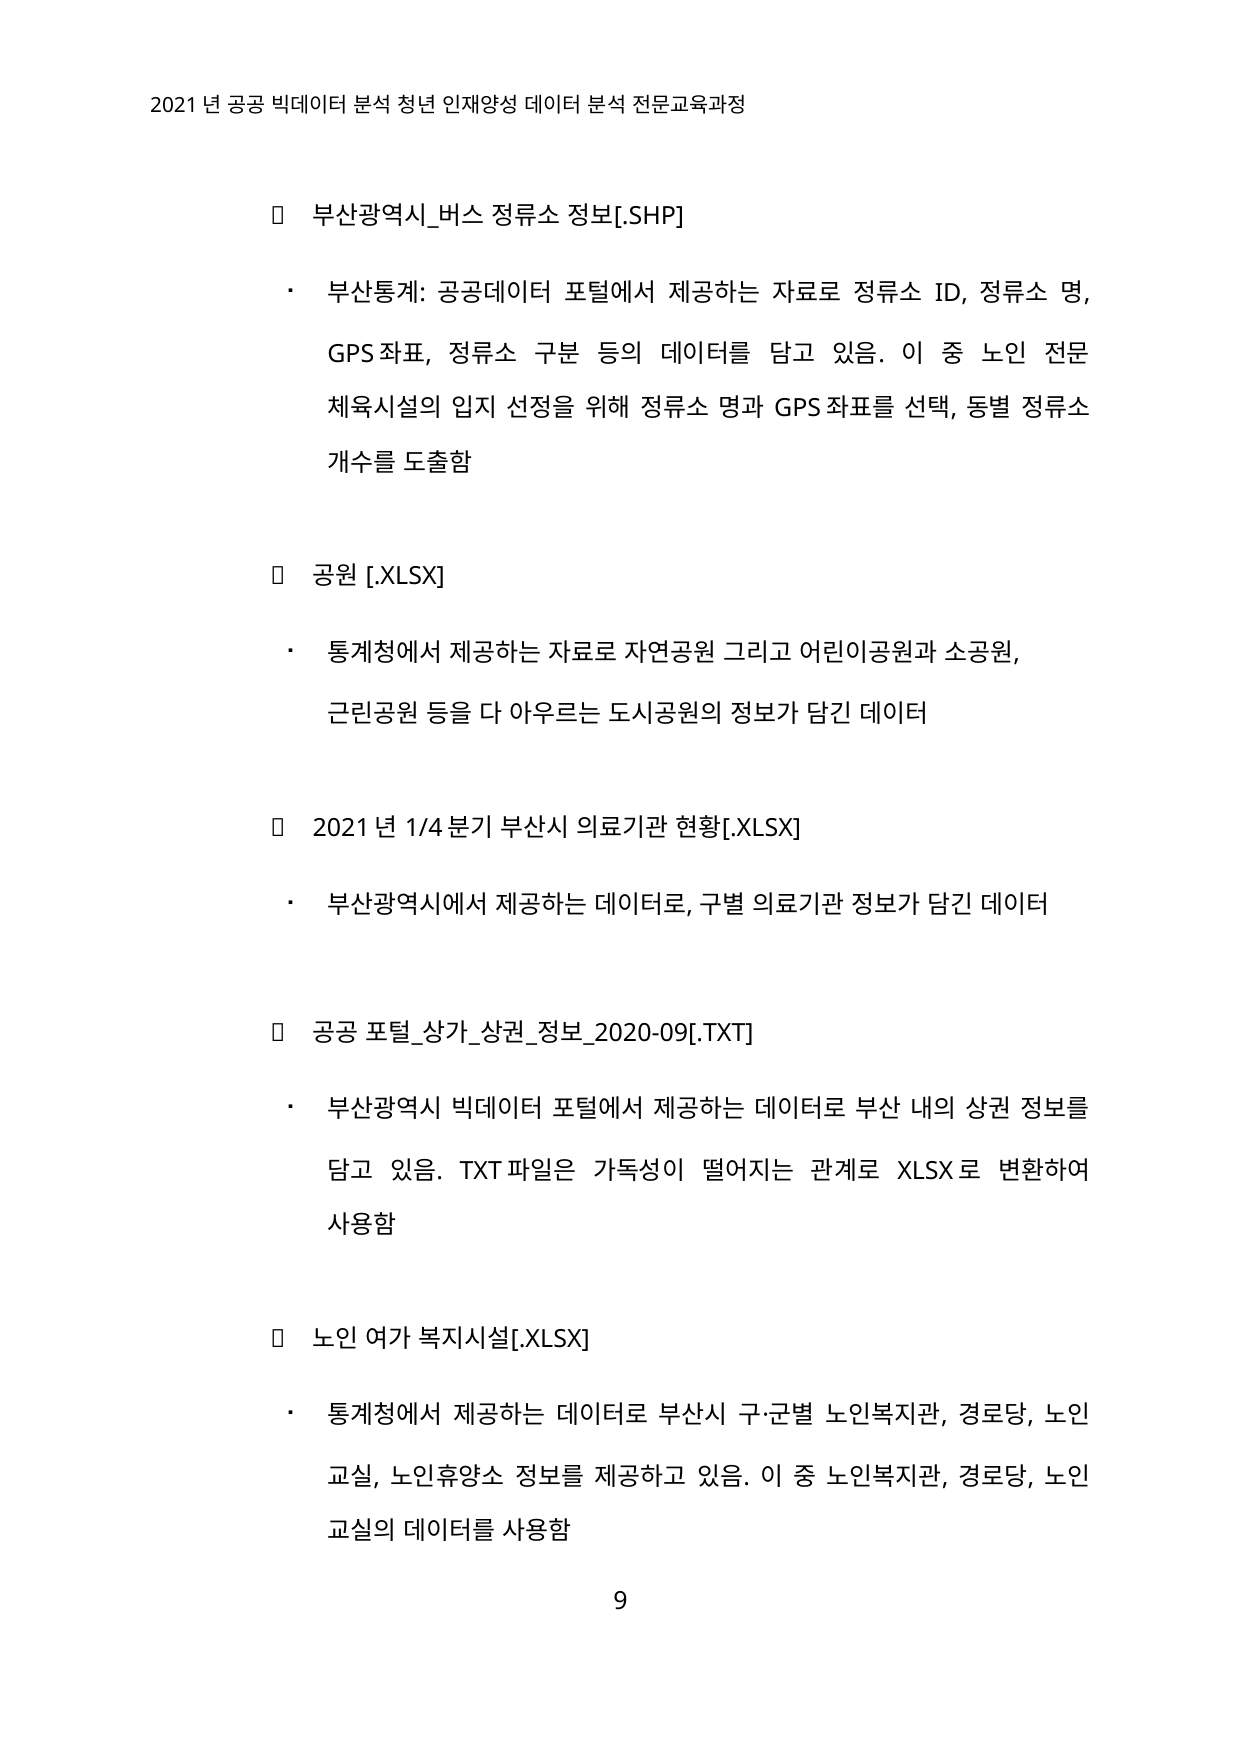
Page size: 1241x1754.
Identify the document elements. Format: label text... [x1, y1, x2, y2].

list 통계청에서 제공하는 데이터로 부산시 구·군별 노인복지관, 경로당, 노인 교실, 노인휴양소 정보를 제공하고 있음. 이 중 노인복지관, 경로당, 노인 교실의 데이터를 사용함 [285, 1387, 1090, 1547]
list 2021년 1/4분기 부산시 의료기관 현황[.XLSX] [270, 799, 1065, 850]
list 노인 여가 복지시설[.XLSX] [270, 1310, 1065, 1361]
list 통계청에서 제공하는 자료로 자연공원 그리고 어린이공원과 소공원, 근린공원 등을 다 아우르는 도시공원의 정보가 담긴 데이터 [285, 624, 1090, 730]
list 부산광역시에서 제공하는 데이터로, 구별 의료기관 정보가 담긴 데이터 [285, 876, 1090, 927]
list 공공 포털_상가_상권_정보_2020-09[.TXT] [270, 1004, 1065, 1055]
list 공원 [.XLSX] [270, 547, 1065, 599]
list 부산광역시 빅데이터 포털에서 제공하는 데이터로 부산 내의 상권 정보를 담고 있음. TXT파일은 가독성이 떨어지는 관계로 XLSX로 변환하여 사용함 [285, 1081, 1090, 1241]
list 부산광역시_버스 정류소 정보[.SHP] [270, 187, 1065, 238]
list 부산통계: 공공데이터 포털에서 제공하는 자료로 정류소 ID, 정류소 명, GPS좌표, 정류소 구분 등의 데이터를 담고 있음. 이 중 노인 전문 체육시설의 입지 선정을 위해 정류소 명과 GPS좌표를 선택, 동별 정류소 개수를 도출함 [285, 264, 1090, 478]
